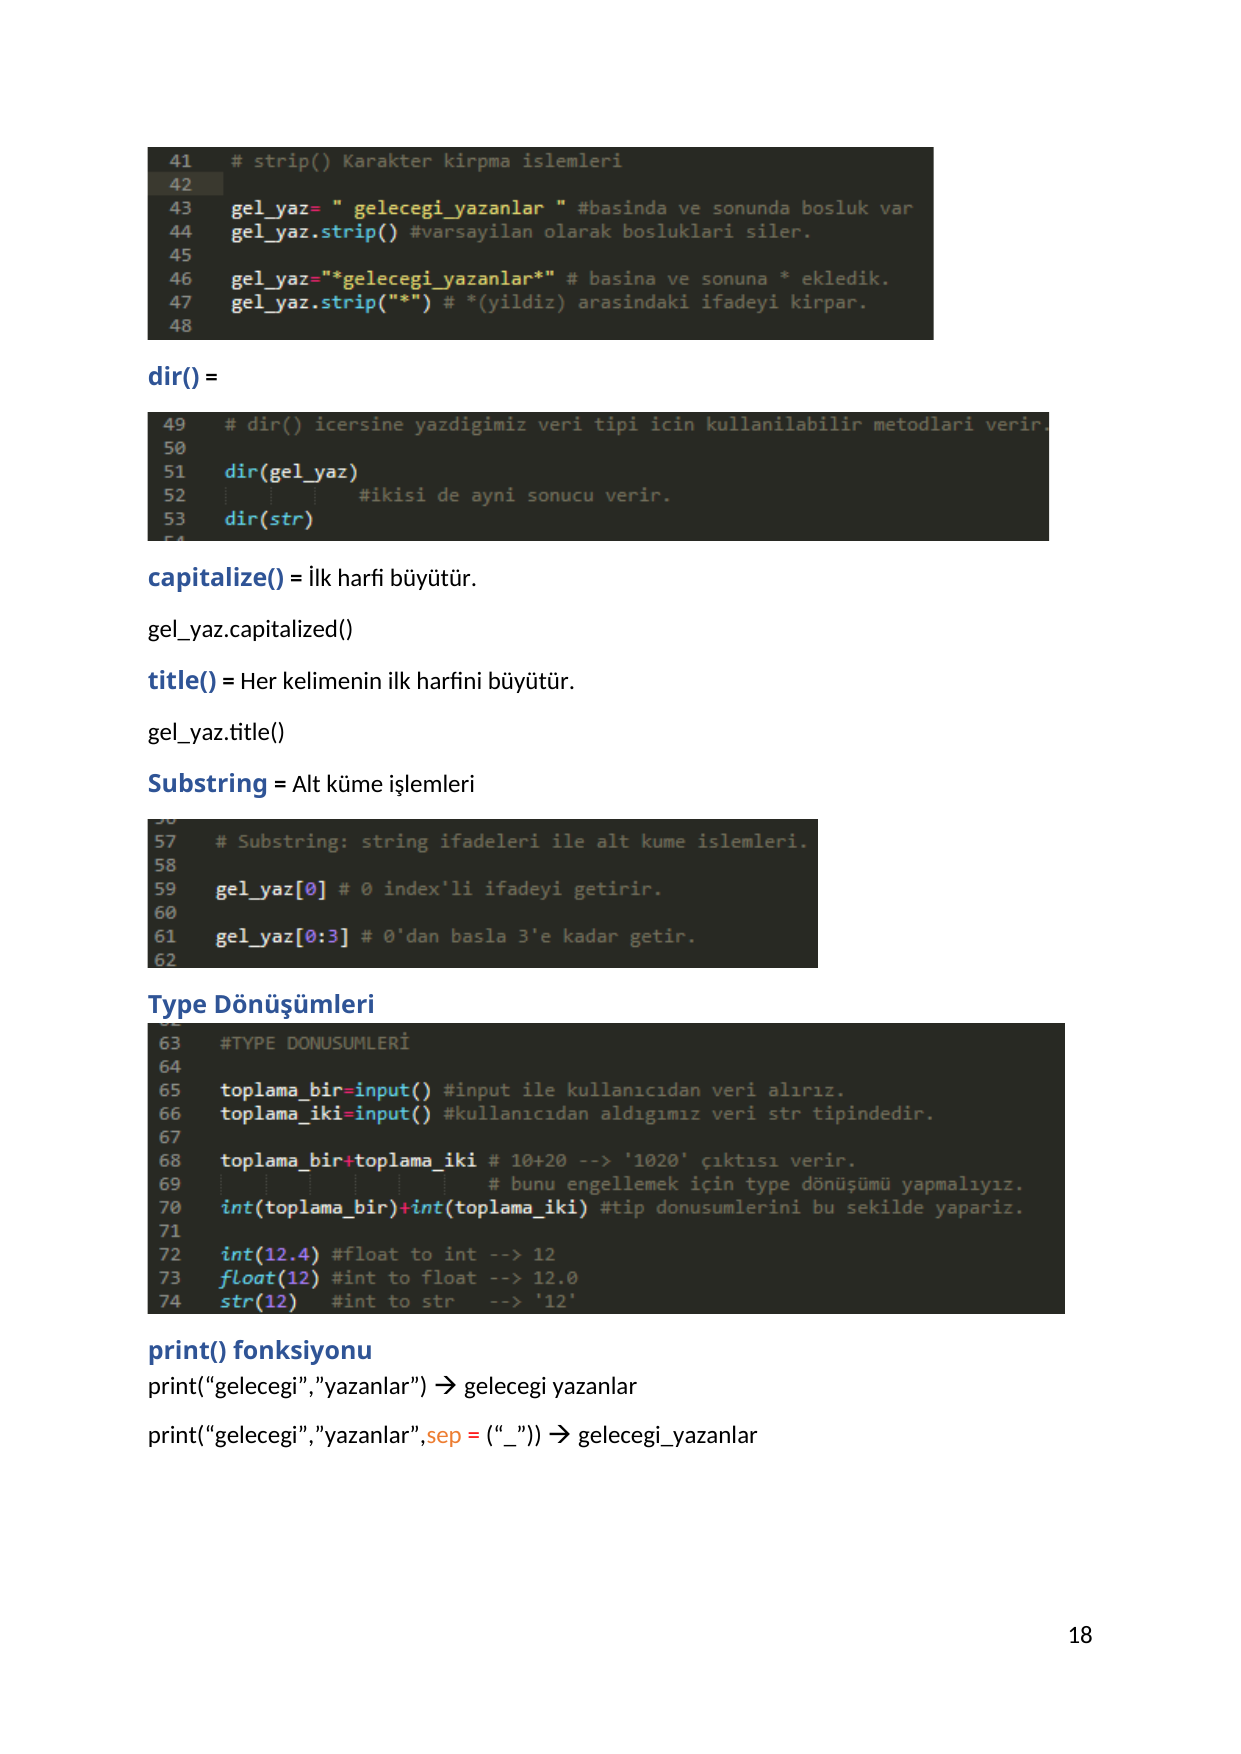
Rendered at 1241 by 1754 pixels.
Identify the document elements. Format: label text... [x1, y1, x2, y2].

picture [147, 1023, 1065, 1314]
text print(“gelecegi”,”yazanlar”,sep = (“_”)) gelecegi_yazanlar [148, 1419, 1092, 1450]
picture [147, 819, 818, 968]
picture [147, 412, 1050, 541]
picture [147, 147, 934, 340]
subtitle print() fonksiyonu [148, 1333, 1092, 1367]
text Substring = Alt küme işlemleri [148, 766, 1092, 800]
text gel_yaz.capitalized() [148, 613, 1092, 643]
text title() = Her kelimenin ilk harfini büyütür. [148, 663, 1092, 697]
subtitle Type Dönüşümleri [148, 987, 1092, 1021]
text gel_yaz.title() [148, 716, 1092, 747]
text capitalize() = İlk harfi büyütür. [148, 559, 1092, 594]
text print(“gelecegi”,”yazanlar”) gelecegi yazanlar [148, 1370, 1092, 1400]
text dir() = [148, 359, 1092, 393]
